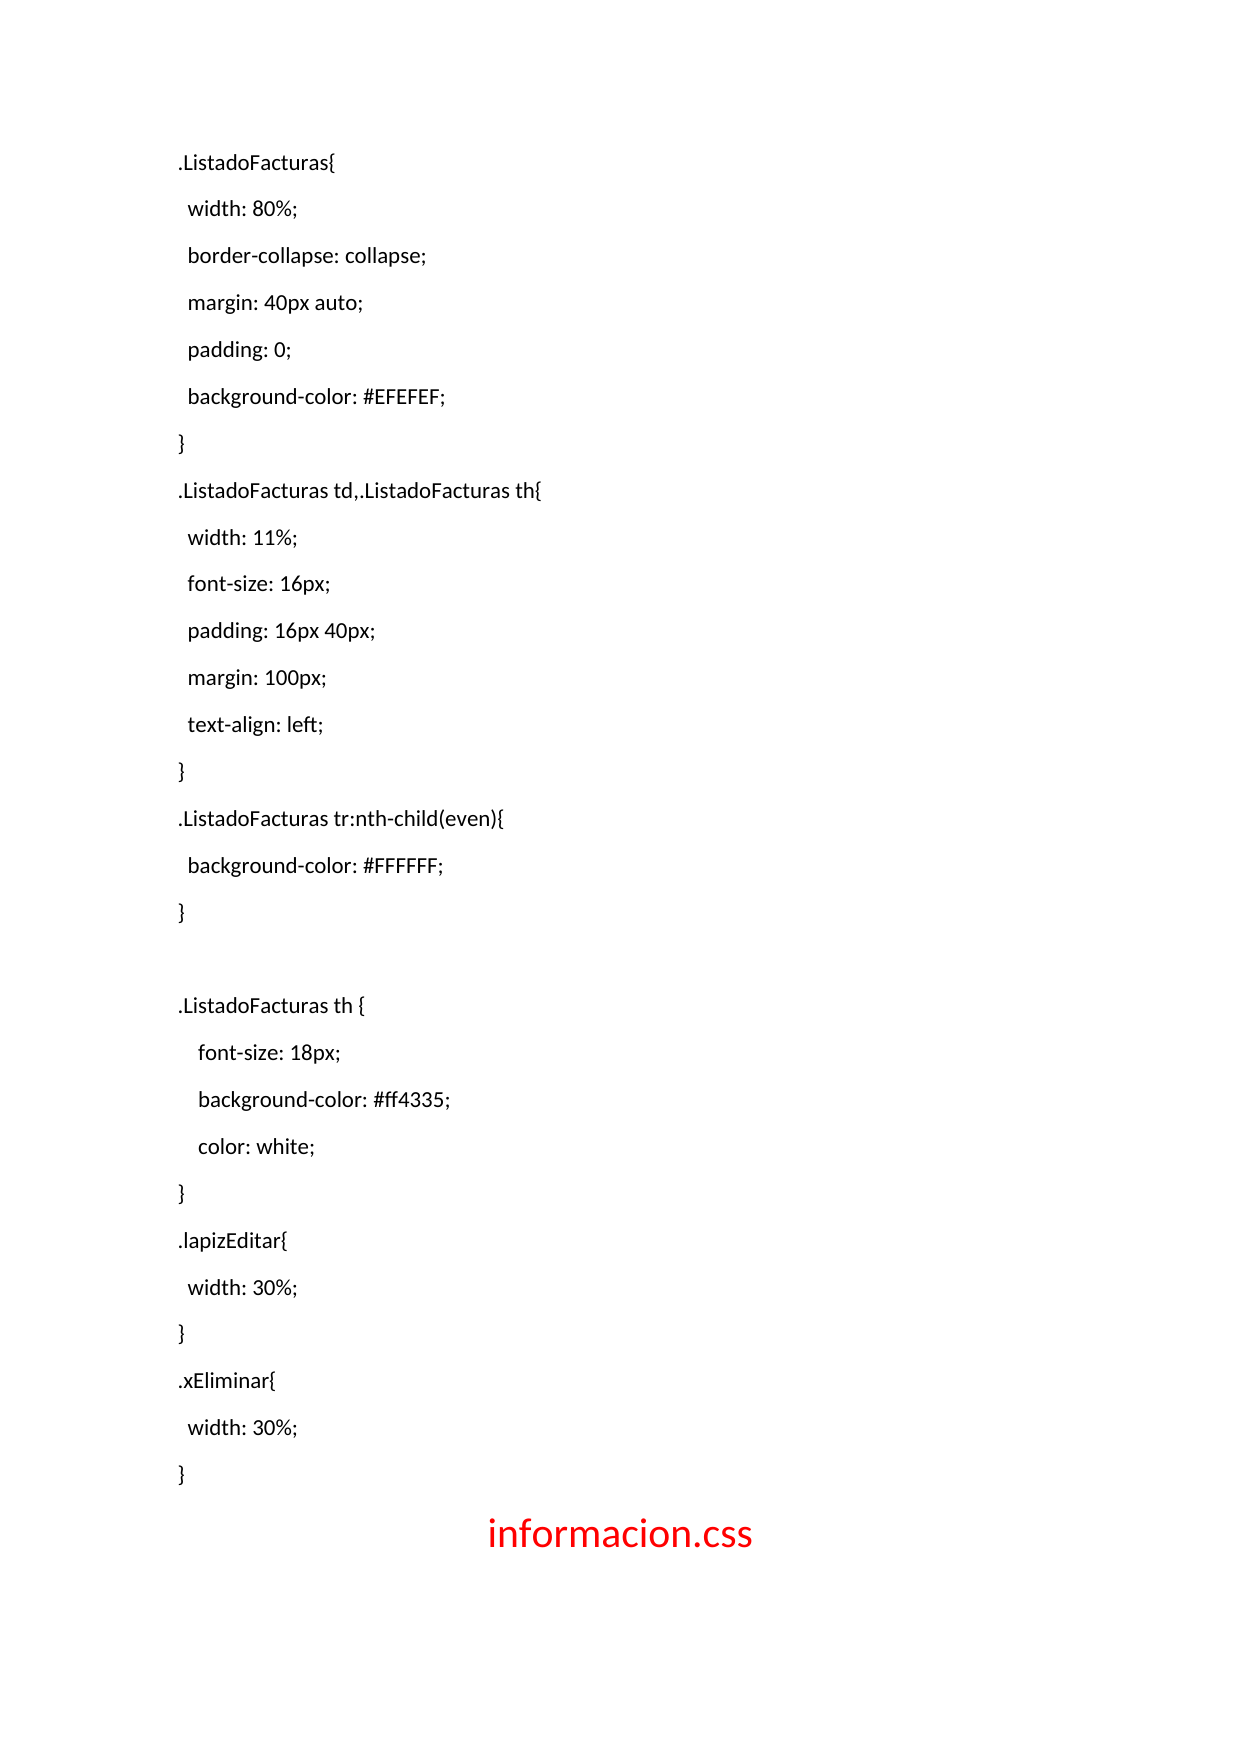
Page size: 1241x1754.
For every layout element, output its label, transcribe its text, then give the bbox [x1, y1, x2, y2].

text background-color: #EFEFEF; [177, 382, 1063, 410]
text .xEliminar{ [177, 1366, 1063, 1394]
text .ListadoFacturas{ [177, 148, 1063, 176]
text background-color: #ff4335; [177, 1085, 1063, 1113]
text font-size: 16px; [177, 569, 1063, 597]
text background-color: #FFFFFF; [177, 851, 1063, 879]
text width: 80%; [177, 194, 1063, 222]
text .ListadoFacturas th { [177, 991, 1063, 1019]
text padding: 0; [177, 335, 1063, 363]
text informacion.css [177, 1507, 1063, 1558]
text } [177, 1319, 1063, 1347]
text width: 11%; [177, 523, 1063, 551]
text } [177, 757, 1063, 785]
text border-collapse: collapse; [177, 241, 1063, 269]
text margin: 40px auto; [177, 288, 1063, 316]
text .ListadoFacturas tr:nth-child(even){ [177, 804, 1063, 832]
text .ListadoFacturas td,.ListadoFacturas th{ [177, 476, 1063, 504]
text text-align: left; [177, 710, 1063, 738]
text } [177, 1179, 1063, 1207]
text } [177, 898, 1063, 926]
text width: 30%; [177, 1273, 1063, 1301]
text } [177, 429, 1063, 457]
text font-size: 18px; [177, 1038, 1063, 1066]
text } [177, 1460, 1063, 1488]
text color: white; [177, 1132, 1063, 1160]
text .lapizEditar{ [177, 1226, 1063, 1254]
text padding: 16px 40px; [177, 616, 1063, 644]
text width: 30%; [177, 1413, 1063, 1441]
text margin: 100px; [177, 663, 1063, 691]
